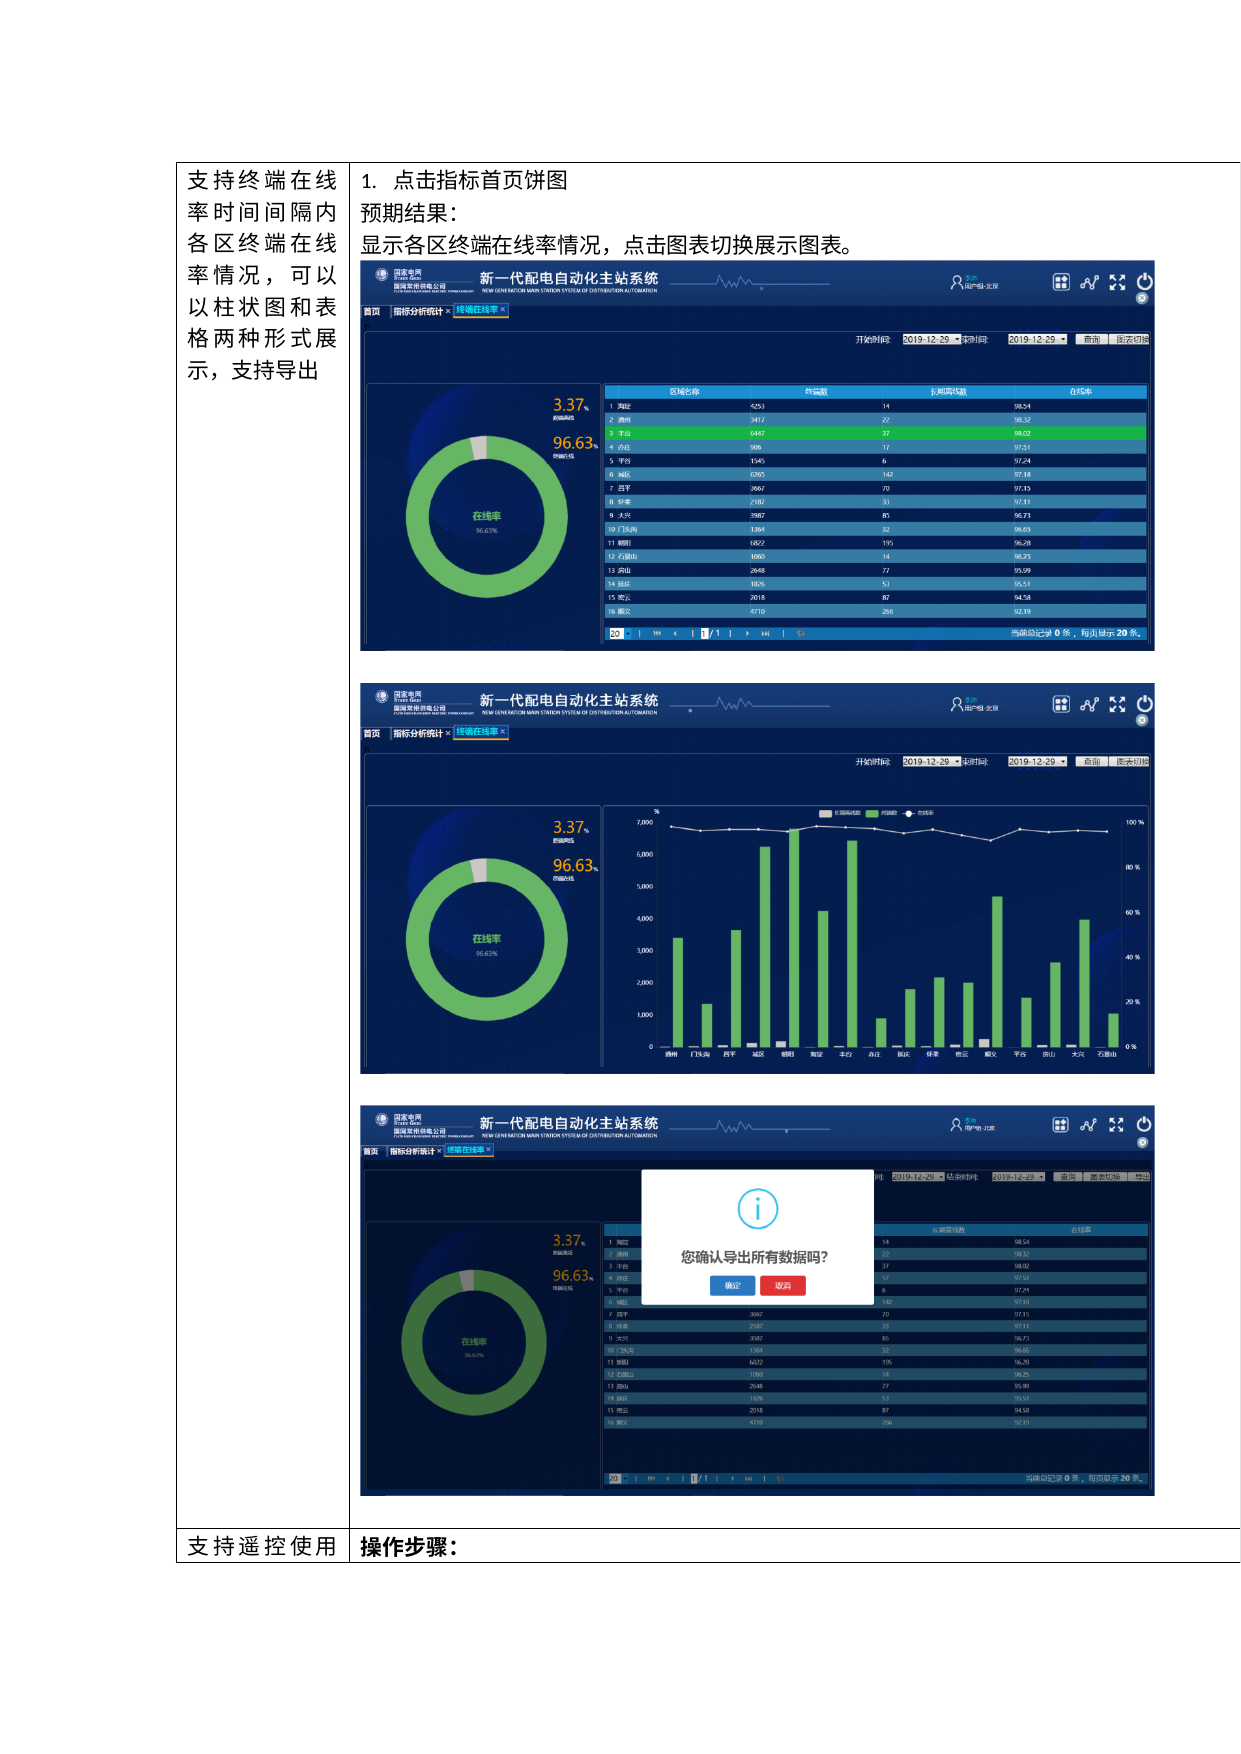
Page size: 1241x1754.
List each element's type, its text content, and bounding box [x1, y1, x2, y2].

picture [360, 260, 1155, 651]
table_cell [177, 1529, 349, 1562]
table_cell 支持终端在线率时间间隔内各区终端在线率情况，可以以柱状图和表格两种形式展示，支持导出 [177, 163, 349, 1528]
table_cell 点击指标首页饼图 预期结果： 显示各区终端在线率情况，点击图表切换展示图表。 [350, 163, 1240, 1528]
picture [360, 1105, 1155, 1496]
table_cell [350, 1529, 1240, 1562]
picture [360, 683, 1155, 1074]
